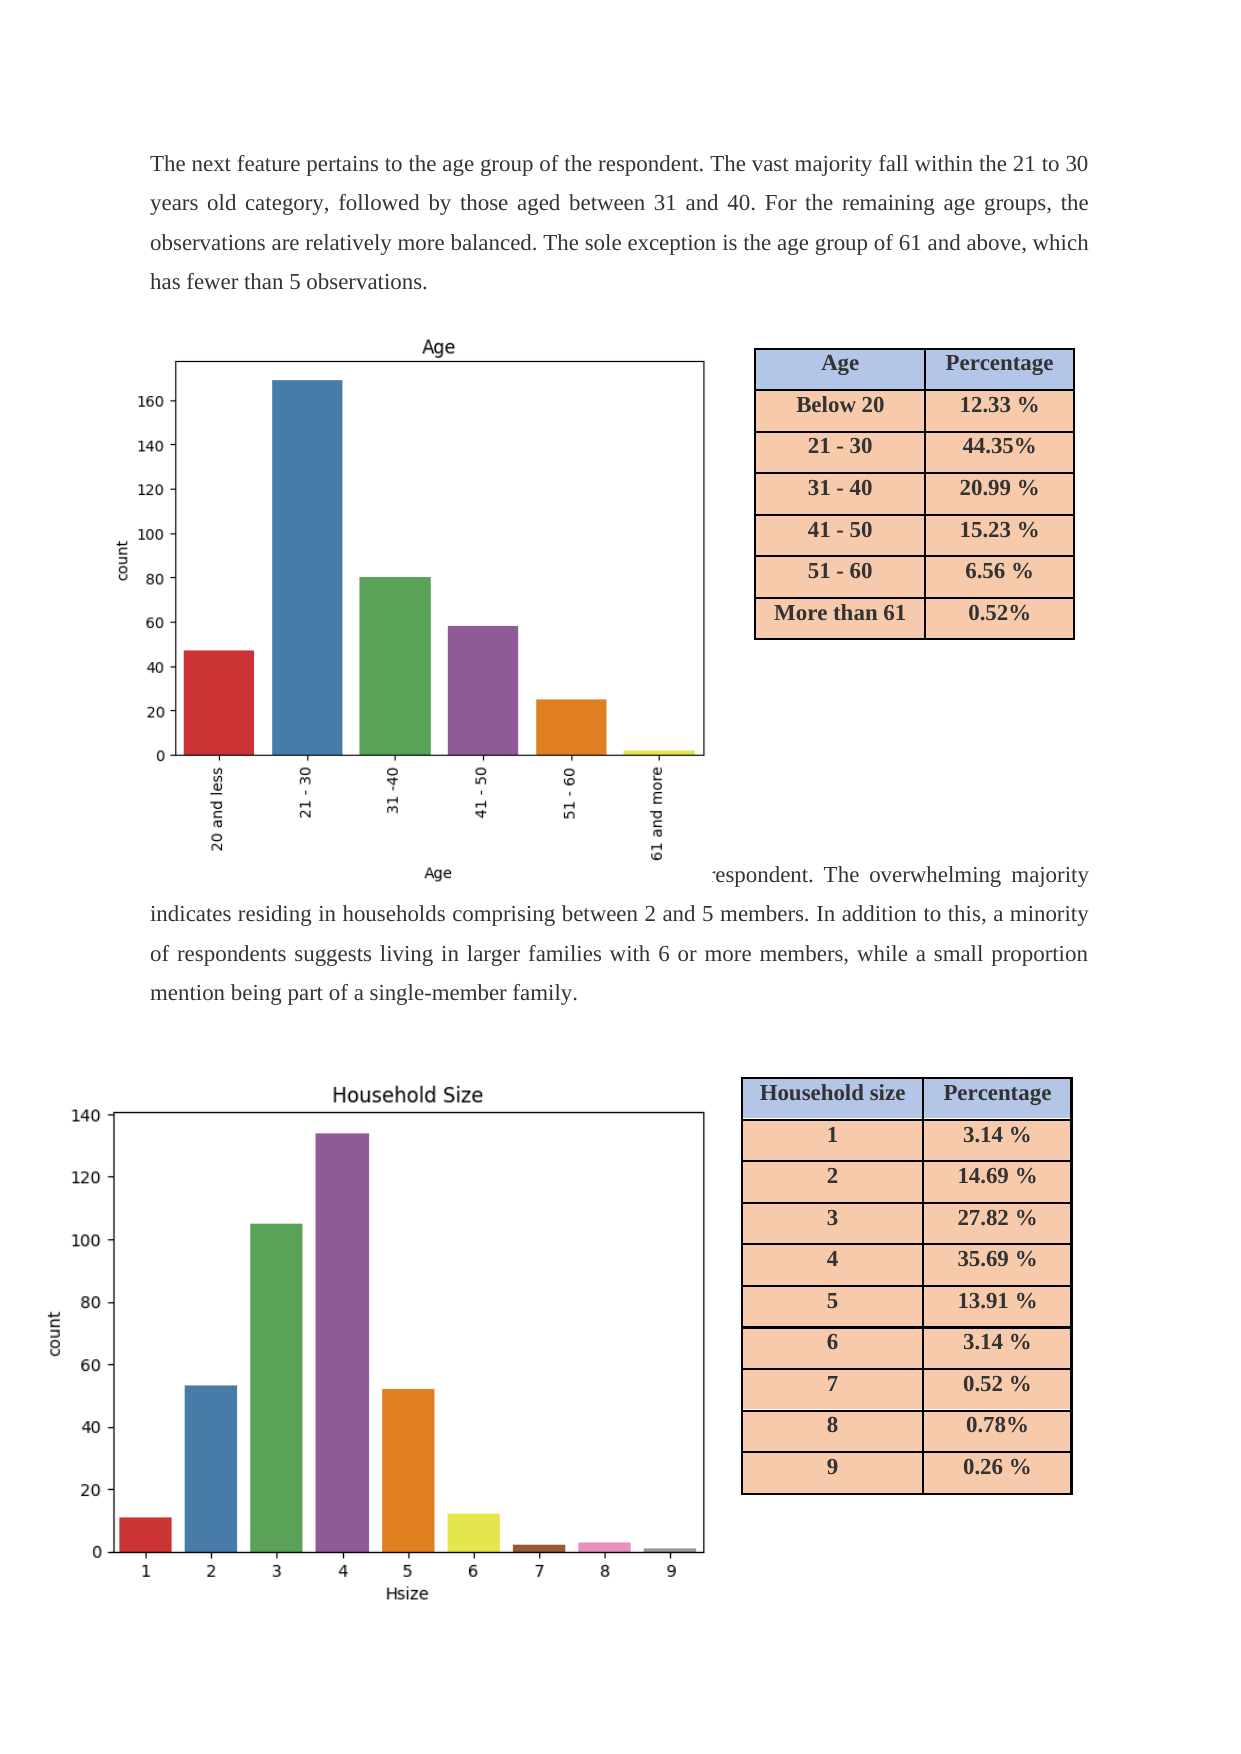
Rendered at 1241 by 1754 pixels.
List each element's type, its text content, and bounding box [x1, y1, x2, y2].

table_cell 1 [743, 1121, 922, 1160]
table_cell 21 - 30 [756, 433, 924, 472]
table_header Household size [743, 1079, 922, 1118]
table_cell 6.56 % [926, 557, 1073, 597]
table_cell 14.69 % [924, 1162, 1070, 1202]
table_cell 44.35% [926, 433, 1073, 472]
table_cell Below 20 [756, 391, 924, 431]
table_header Percentage [926, 350, 1073, 389]
text The following feature is about the household size of the respondent. The overwhelming majority indicates residing in households comprising between 2 and 5 members. In addition to this, a minority of respondents suggests living in larger families with 6 or more members, while a small proportion mention being part of a single-member family. [150, 861, 1090, 1005]
table_cell 3.14 % [924, 1329, 1070, 1368]
table_cell 5 [743, 1287, 922, 1326]
table_cell 12.33 % [926, 391, 1073, 431]
table_cell 20.99 % [926, 474, 1073, 514]
picture [35, 1074, 714, 1615]
table_cell 13.91 % [924, 1287, 1070, 1326]
table_cell 2 [743, 1162, 922, 1202]
table_cell 15.23 % [926, 516, 1073, 555]
table_cell 8 [743, 1412, 922, 1451]
table_cell 0.78% [924, 1412, 1070, 1451]
table_header Percentage [924, 1079, 1070, 1118]
table_cell 0.52 % [924, 1370, 1070, 1409]
table_cell 35.69 % [924, 1245, 1070, 1285]
table_cell 6 [743, 1329, 922, 1368]
table_cell 27.82 % [924, 1204, 1070, 1243]
table_cell 3.14 % [924, 1121, 1070, 1160]
table_cell 9 [743, 1453, 922, 1493]
table_cell 3 [743, 1204, 922, 1243]
table_cell 31 - 40 [756, 474, 924, 514]
picture [105, 328, 713, 891]
table_cell More than 61 [756, 599, 924, 638]
text The next feature pertains to the age group of the respondent. The vast majority fall within the 21 to 30 years old category, followed by those aged between 31 and 40. For the remaining age groups, the observations are relatively more balanced. The sole exception is the age group of 61 and above, which has fewer than 5 observations. [150, 150, 1090, 295]
table_cell 41 - 50 [756, 516, 924, 555]
table_cell 0.26 % [924, 1453, 1070, 1493]
table_cell 4 [743, 1245, 922, 1285]
table_cell 7 [743, 1370, 922, 1409]
table_cell 0.52% [926, 599, 1073, 638]
table_header Age [756, 350, 924, 389]
table_cell 51 - 60 [756, 557, 924, 597]
